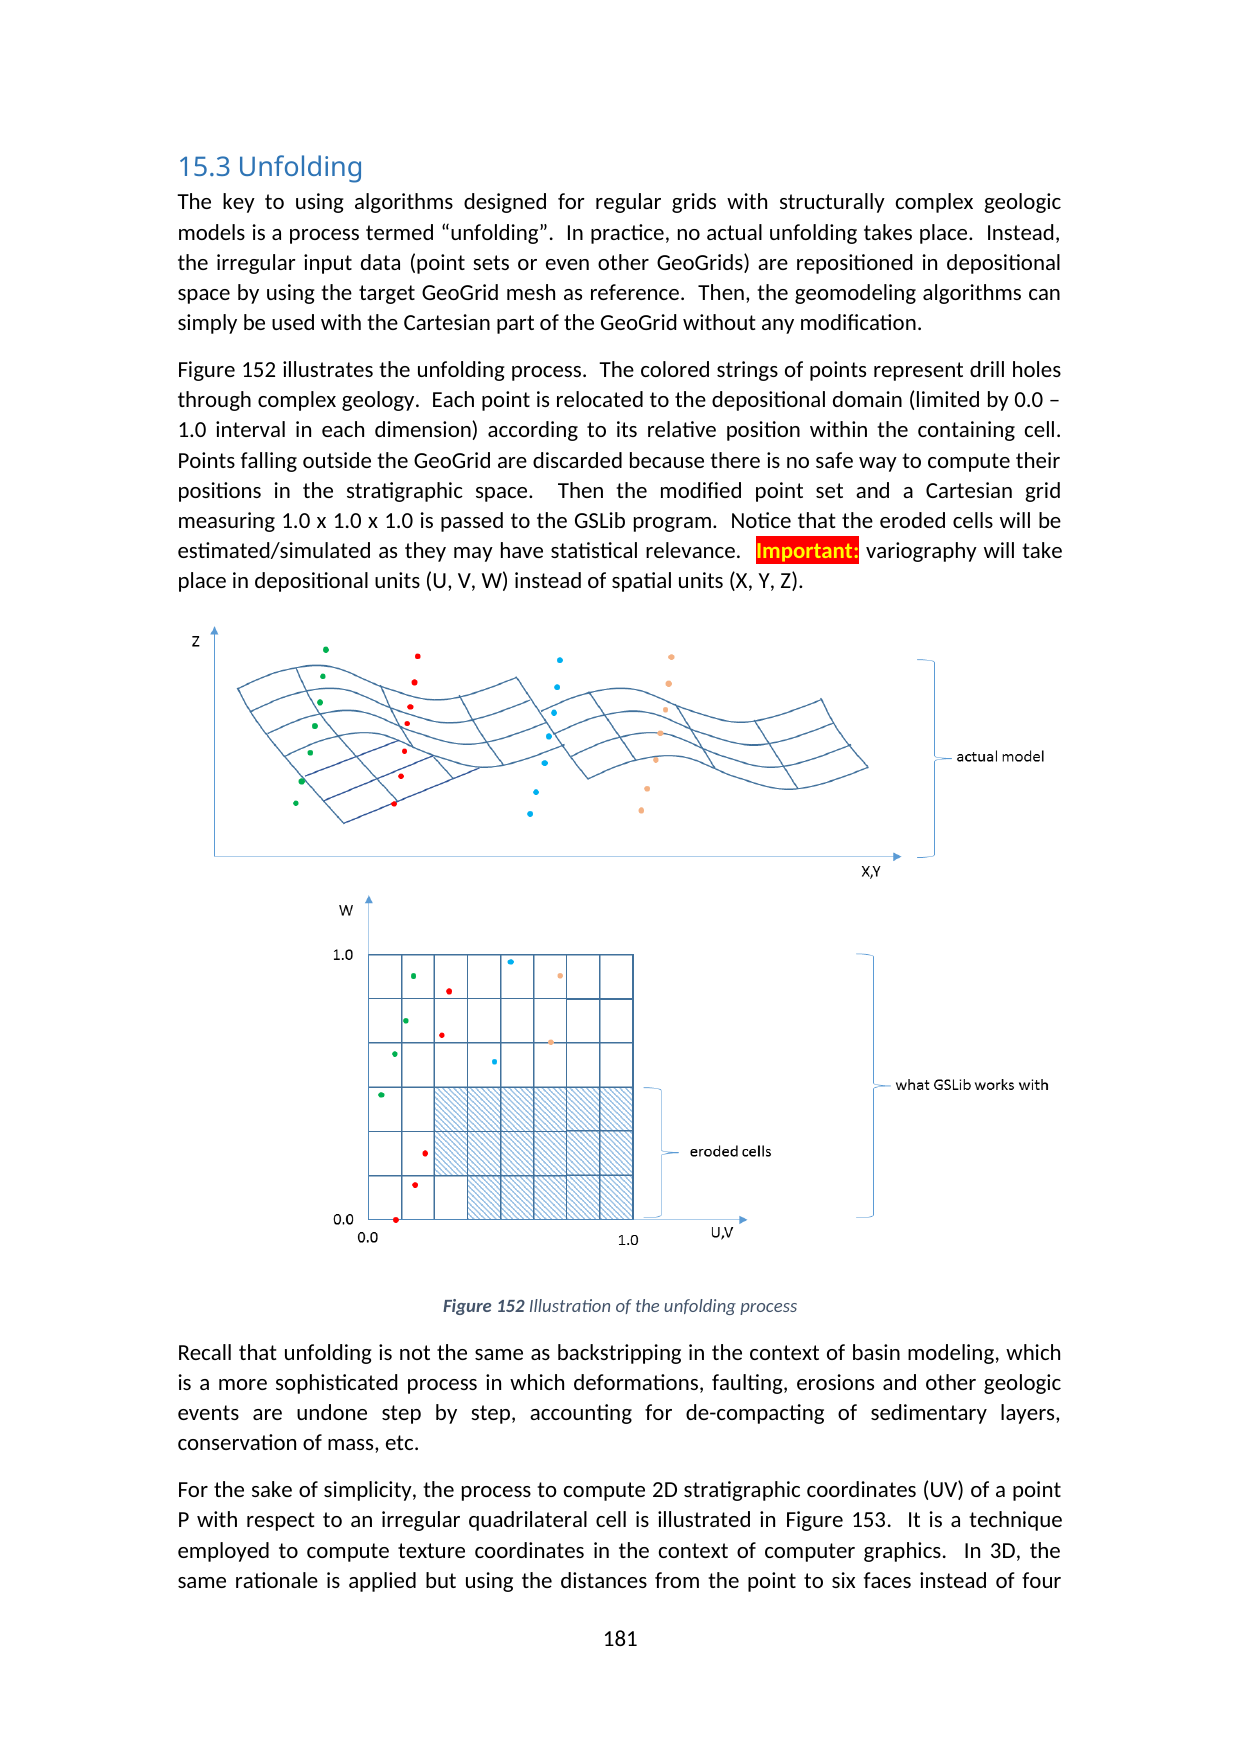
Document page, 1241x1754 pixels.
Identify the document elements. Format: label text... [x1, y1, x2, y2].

text Figure 152 illustrates the unfolding process. The colored strings of points represent drill holes through complex geology. Each point is relocated to the depositional domain (limited by 0.0 – 1.0 interval in each dimension) according to its relative position within the containing cell. Points falling outside the GeoGrid are discarded because there is no safe way to compute their positions in the stratigraphic space. Then the modified point set and a Cartesian grid measuring 1.0 x 1.0 x 1.0 is passed to the GSLib program. Notice that the eroded cells will be estimated/simulated as they may have statistical relevance. Important: variography will take place in depositional units (U, V, W) instead of spatial units (X, Y, Z). [177, 355, 1063, 594]
picture [177, 613, 1063, 1276]
text Figure 152 Illustration of the unfolding process [177, 1294, 1063, 1317]
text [177, 1475, 1063, 1594]
text The key to using algorithms designed for regular grids with structurally complex geologic models is a process termed “unfolding”. In practice, no actual unfolding takes place. Instead, the irregular input data (point sets or even other GeoGrids) are repositioned in depositional space by using the target GeoGrid mesh as reference. Then, the geomodeling algorithms can simply be used with the Cartesian part of the GeoGrid without any modification. [177, 187, 1063, 336]
subtitle Unfolding [177, 148, 1063, 184]
text Recall that unfolding is not the same as backstripping in the context of basin modeling, which is a more sophisticated process in which deformations, faulting, erosions and other geologic events are undone step by step, accounting for de-compacting of sedimentary layers, conservation of mass, etc. [177, 1338, 1063, 1457]
